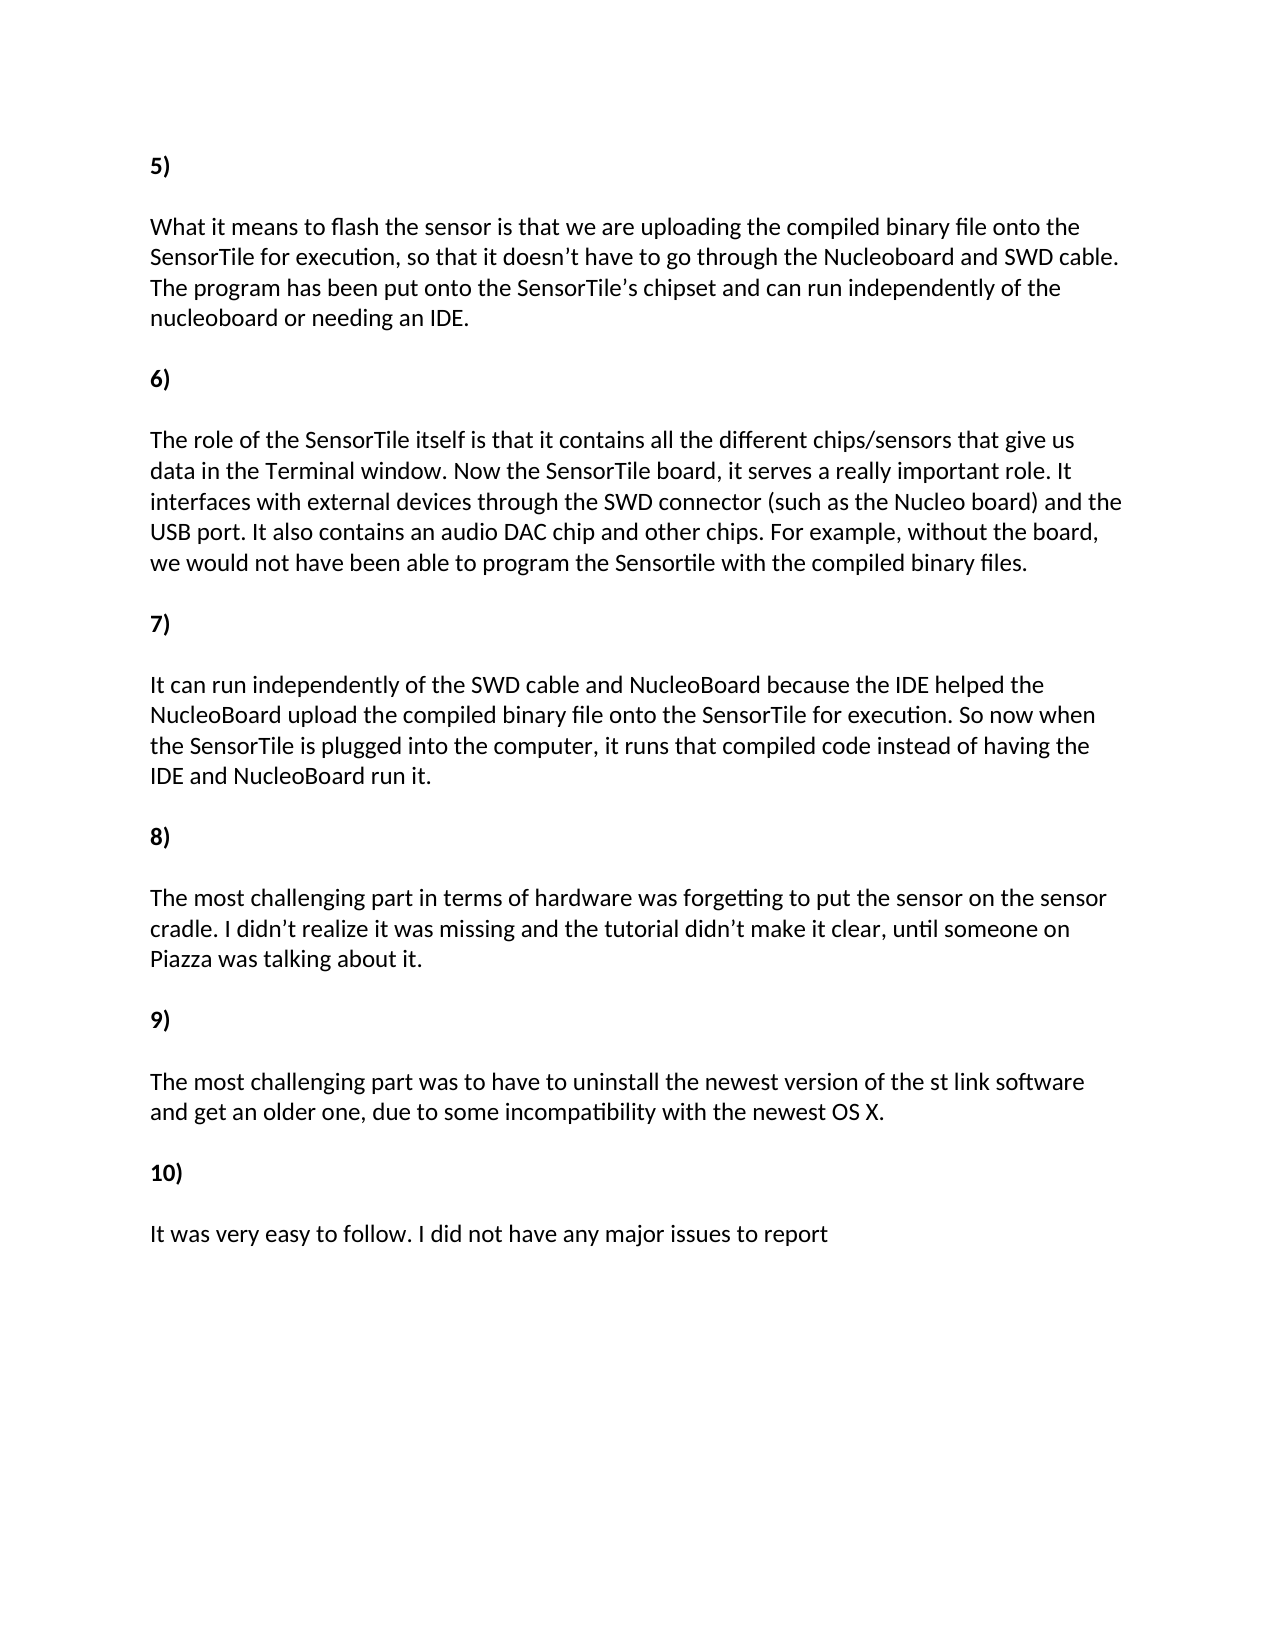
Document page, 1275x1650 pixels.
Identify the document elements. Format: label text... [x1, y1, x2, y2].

list The role of the SensorTile itself is that it contains all the different chips/sensors that give us data in the Terminal window. Now the SensorTile board, it serves a really important role. It interfaces with external devices through the SWD connector (such as the Nucleo board) and the USB port. It also contains an audio DAC chip and other chips. For example, without the board, we would not have been able to program the Sensortile with the compiled binary files. [150, 425, 1125, 577]
list It can run independently of the SWD cable and NucleoBoard because the IDE helped the NucleoBoard upload the compiled binary file onto the SensorTile for execution. So now when the SensorTile is plugged into the computer, it runs that compiled code instead of having the IDE and NucleoBoard run it. [150, 669, 1125, 791]
list 6) [150, 364, 1125, 394]
list 9) [150, 1004, 1125, 1035]
text 5) [150, 150, 1125, 181]
list 7) [150, 608, 1125, 638]
list It was very easy to follow. I did not have any major issues to report [150, 1218, 1125, 1249]
text What it means to flash the sensor is that we are uploading the compiled binary file onto the SensorTile for execution, so that it doesn’t have to go through the Nucleoboard and SWD cable. The program has been put onto the SensorTile’s chipset and can run independently of the nucleoboard or needing an IDE. [150, 211, 1125, 333]
list The most challenging part was to have to uninstall the newest version of the st link software and get an older one, due to some incompatibility with the newest OS X. [150, 1066, 1125, 1127]
list 8) [150, 821, 1125, 852]
list The most challenging part in terms of hardware was forgetting to put the sensor on the sensor cradle. I didn’t realize it was missing and the tutorial didn’t make it clear, until someone on Piazza was talking about it. [150, 882, 1125, 974]
list 10) [150, 1157, 1125, 1188]
